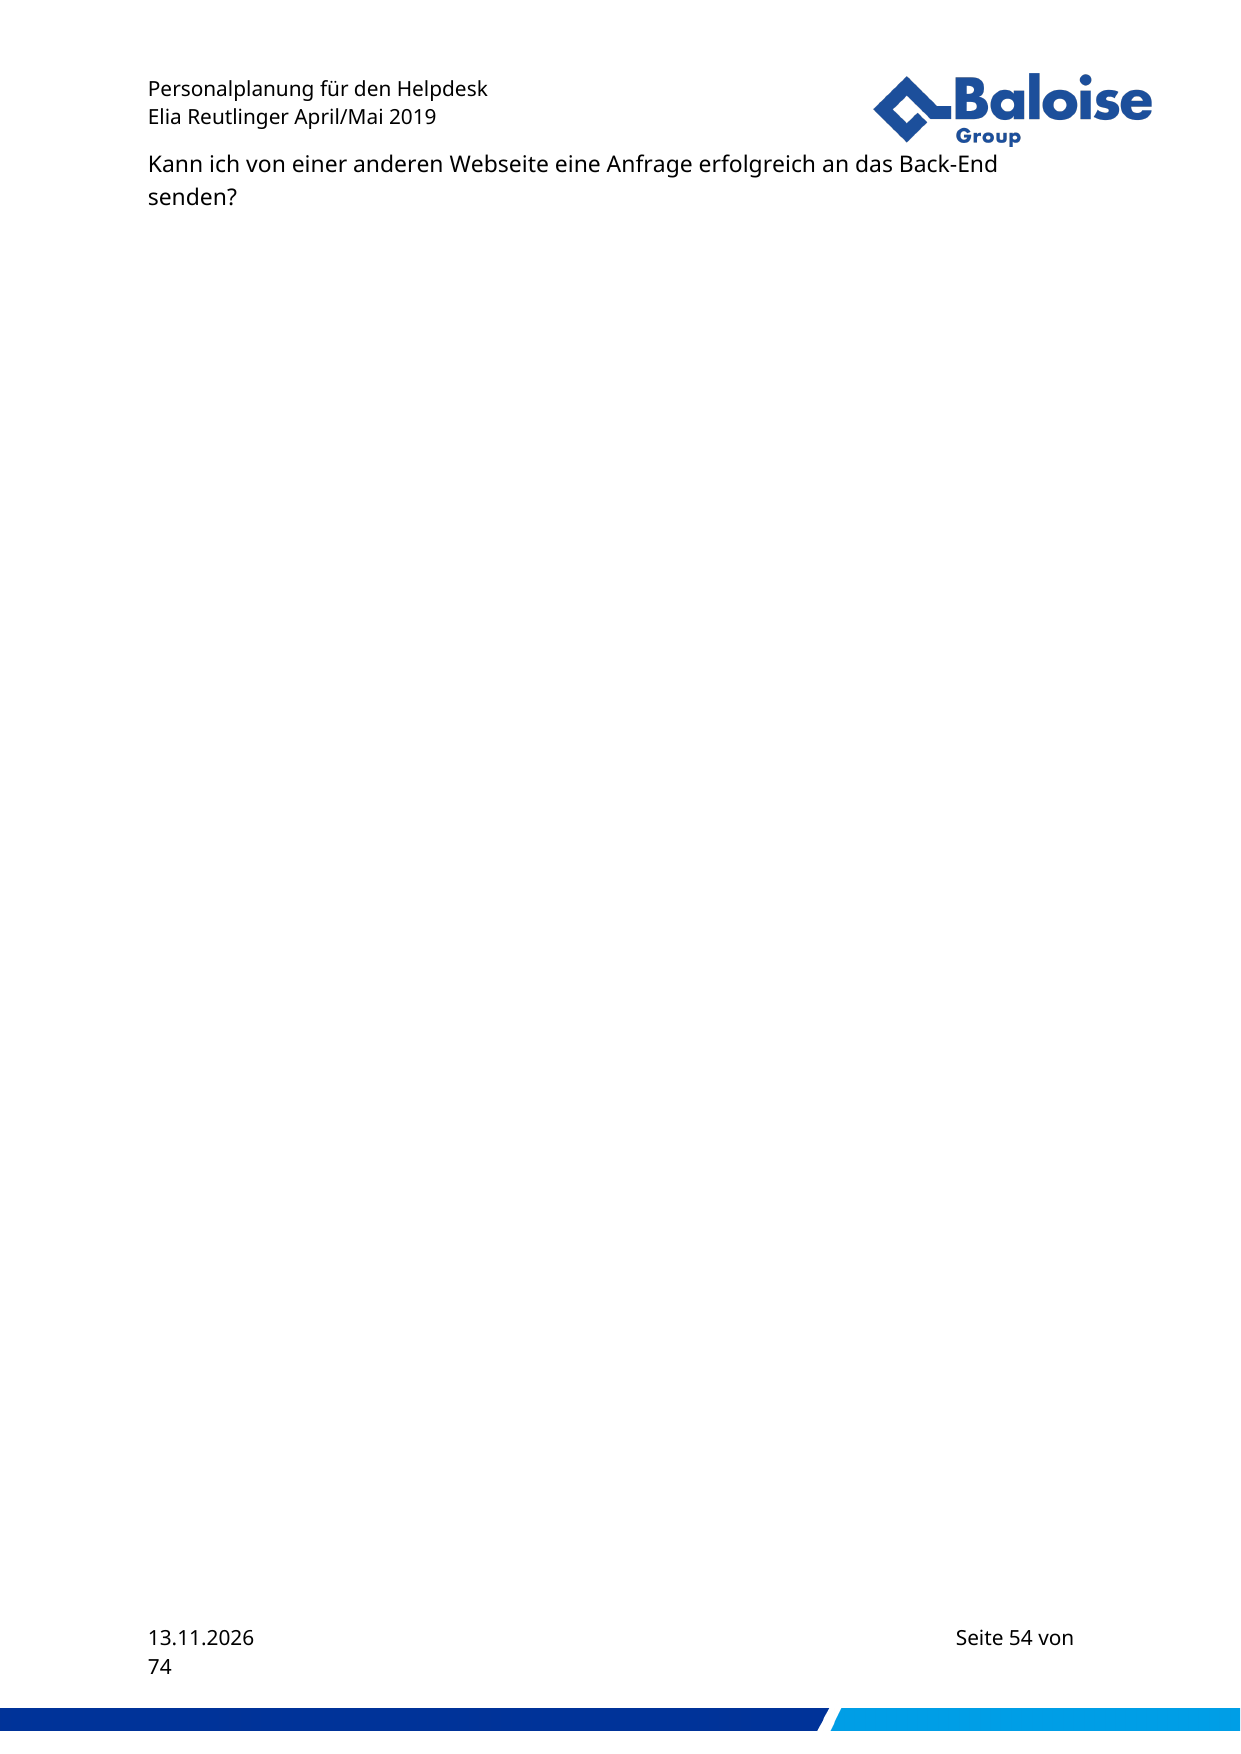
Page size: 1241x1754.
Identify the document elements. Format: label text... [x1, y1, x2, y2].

picture [0, 1708, 1241, 1733]
text Kann ich von einer anderen Webseite eine Anfrage erfolgreich an das Back-End senden? [148, 148, 1093, 213]
picture [873, 73, 1152, 147]
